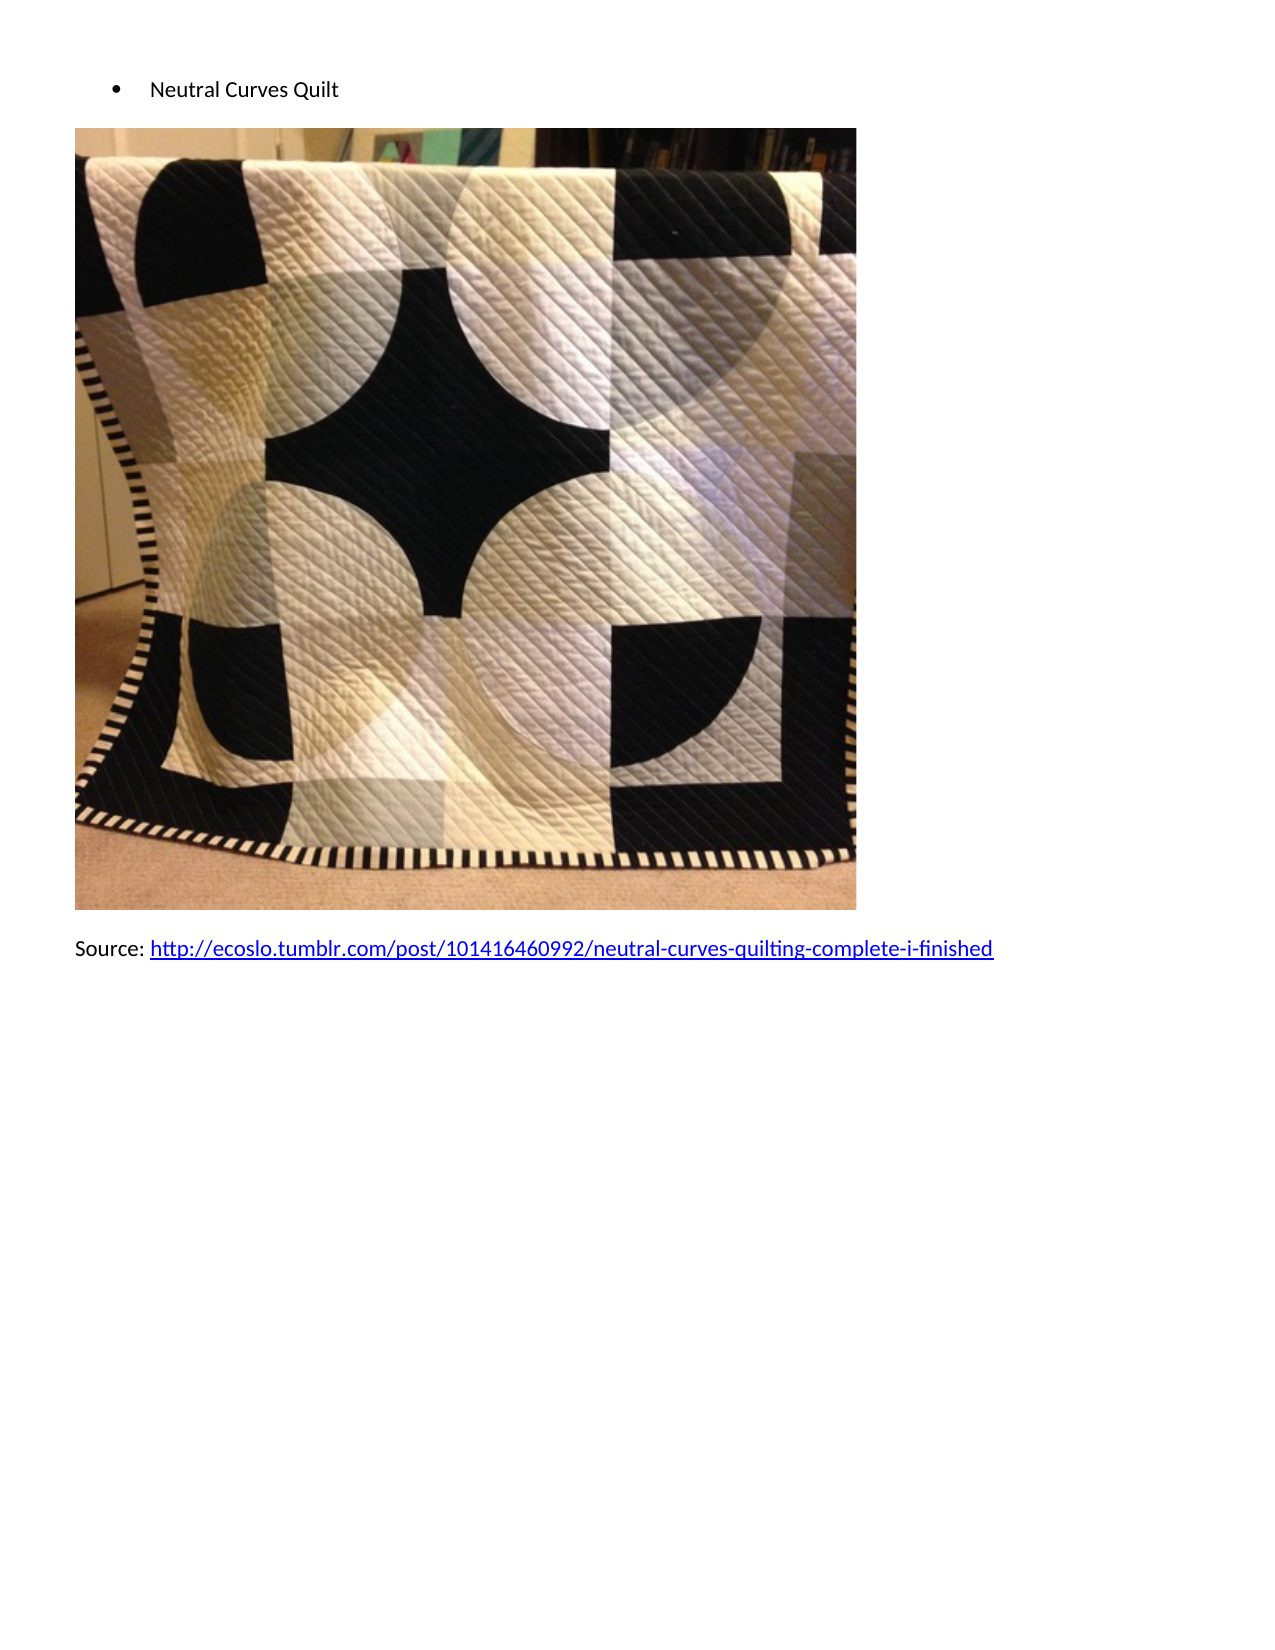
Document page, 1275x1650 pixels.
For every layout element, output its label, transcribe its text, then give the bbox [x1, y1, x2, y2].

text Source: http://ecoslo.tumblr.com/post/101416460992/neutral-curves-quilting-complete-i-finished [75, 934, 1200, 962]
list Neutral Curves Quilt [112, 75, 1200, 103]
picture [75, 128, 857, 910]
